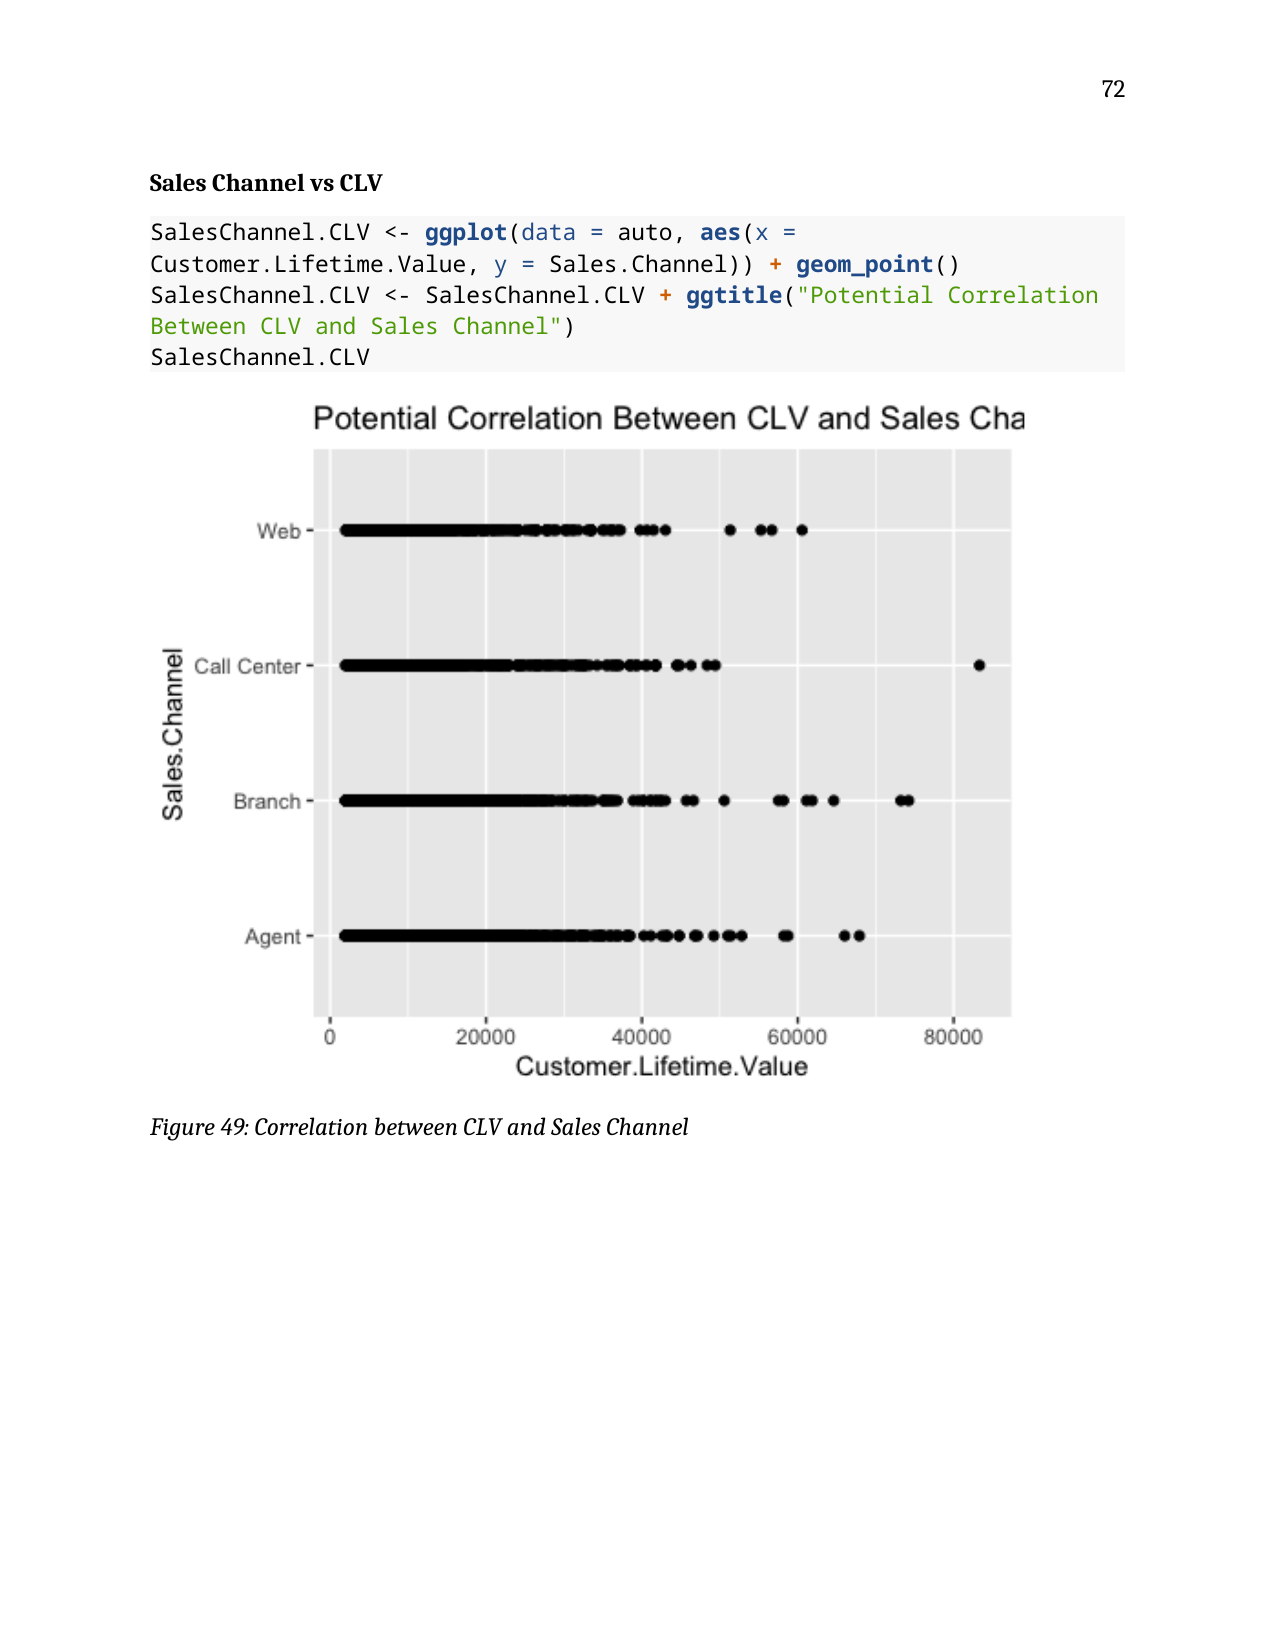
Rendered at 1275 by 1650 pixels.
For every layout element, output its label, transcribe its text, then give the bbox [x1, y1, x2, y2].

picture [150, 393, 1025, 1094]
text SalesChannel.CLV <- ggplot(data = auto, aes(x = Customer.Lifetime.Value, y = Sales.Channel)) + geom_point() SalesChannel.CLV <- SalesChannel.CLV + ggtitle("Potential Correlation Between CLV and Sales Channel") SalesChannel.CLV [150, 216, 1125, 372]
text Sales Channel vs CLV [150, 169, 1125, 197]
